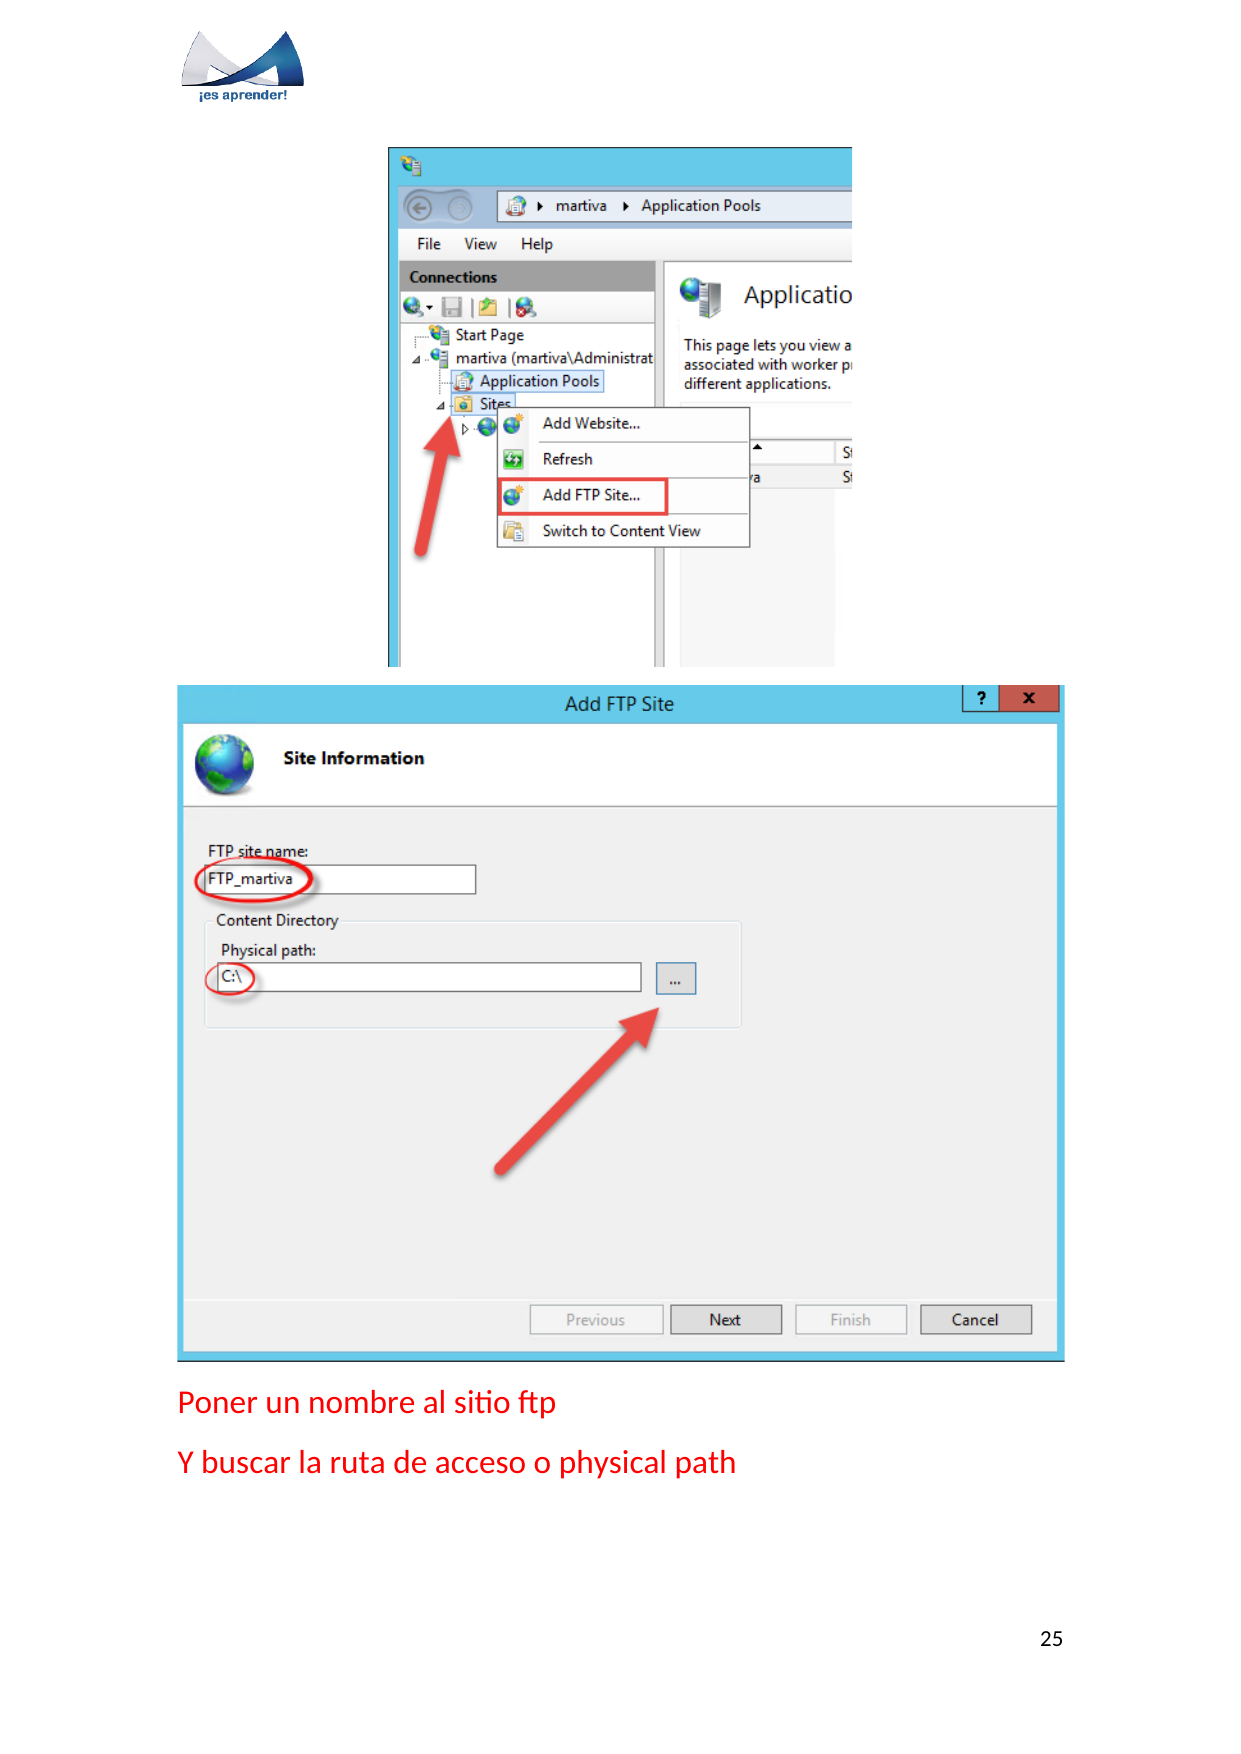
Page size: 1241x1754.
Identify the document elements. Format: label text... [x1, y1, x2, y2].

text Poner un nombre al sitio ftp [177, 1381, 1063, 1422]
picture [176, 29, 308, 104]
picture [388, 147, 853, 667]
picture [177, 685, 1065, 1362]
text Y buscar la ruta de acceso o physical path [177, 1442, 1063, 1482]
